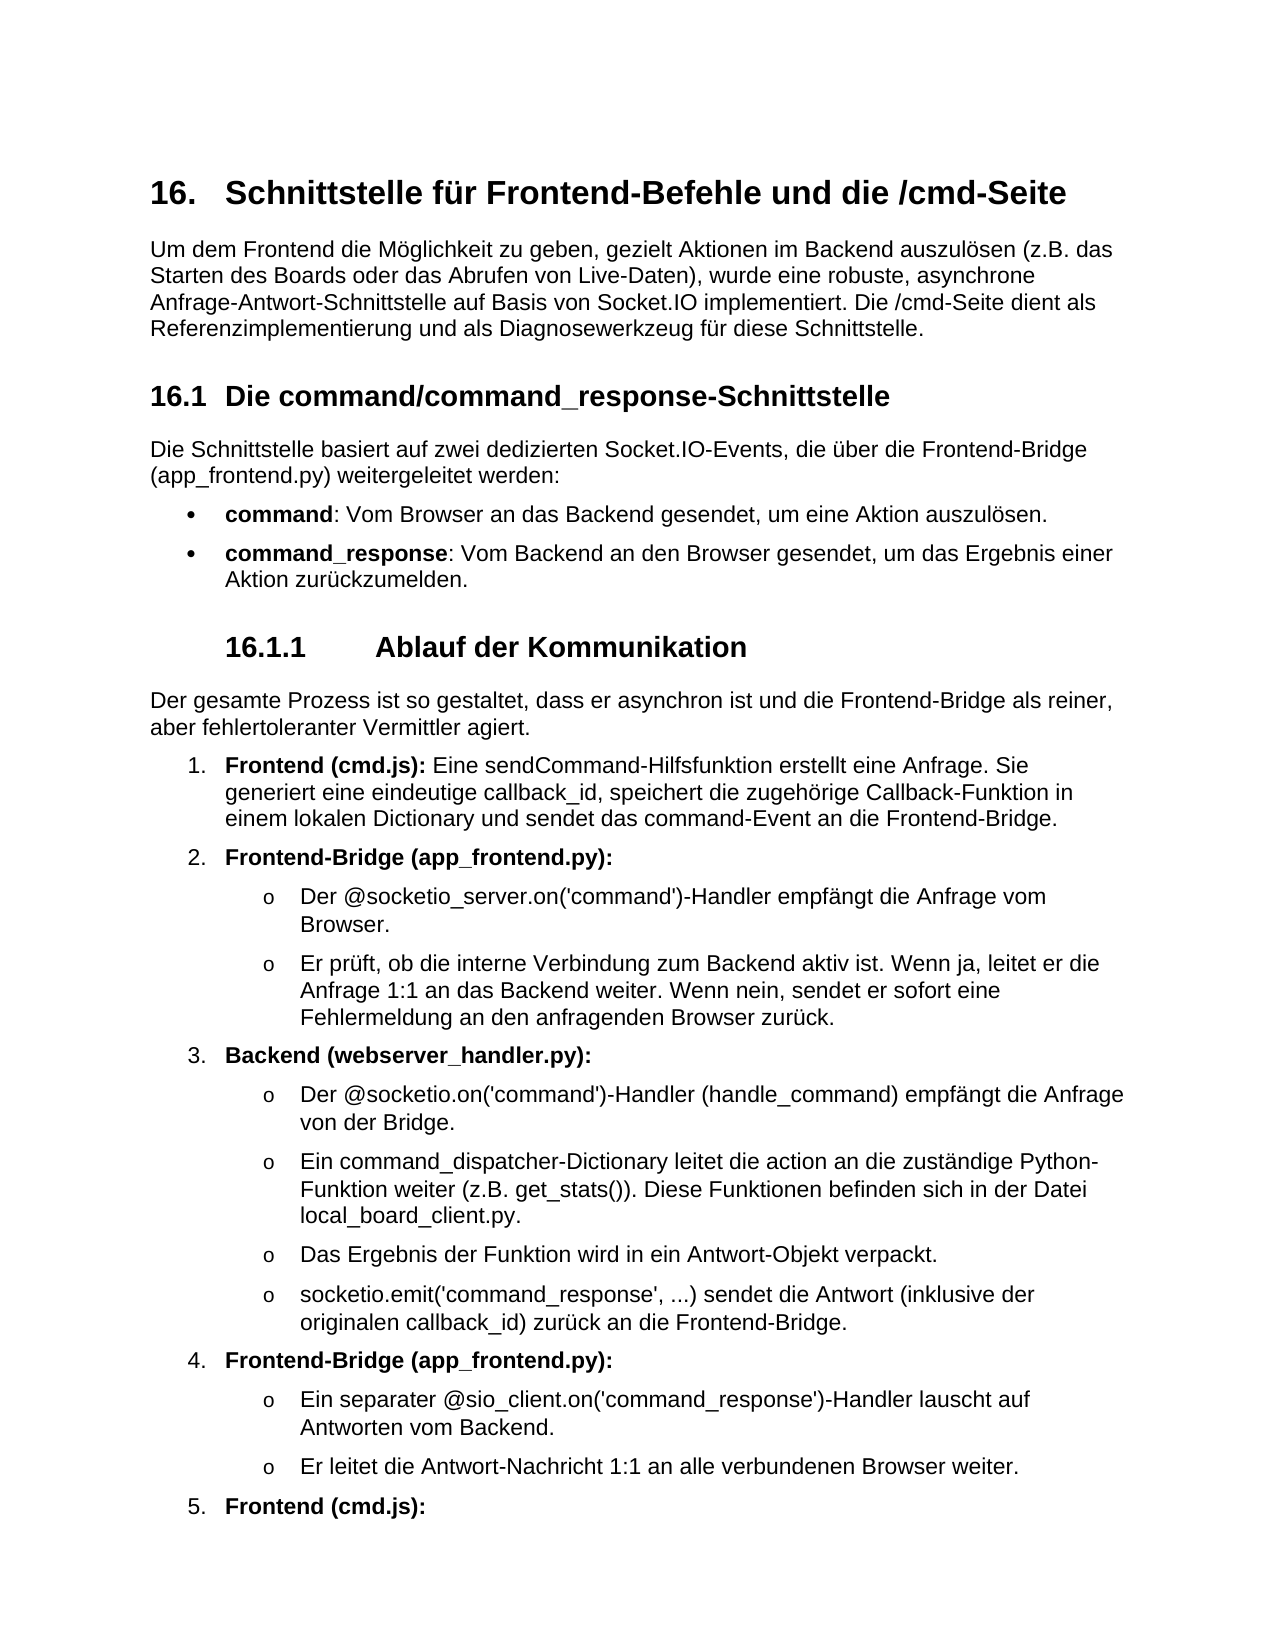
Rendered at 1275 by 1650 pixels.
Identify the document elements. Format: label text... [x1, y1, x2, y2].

list Frontend-Bridge (app_frontend.py): [187, 844, 1125, 870]
list Frontend (cmd.js): Eine sendCommand-Hilfsfunktion erstellt eine Anfrage. Sie generiert eine eindeutige callback_id, speichert die zugehörige Callback-Funktion in einem lokalen Dictionary und sendet das command-Event an die Frontend-Bridge. [187, 752, 1125, 832]
subtitle Die command/command_response-Schnittstelle [150, 379, 1125, 413]
text Um dem Frontend die Möglichkeit zu geben, gezielt Aktionen im Backend auszulösen (z.B. das Starten des Boards oder das Abrufen von Live-Daten), wurde eine robuste, asynchrone Anfrage-Antwort-Schnittstelle auf Basis von Socket.IO implementiert. Die /cmd-Seite dient als Referenzimplementierung und als Diagnosewerkzeug für diese Schnittstelle. [150, 236, 1125, 342]
list Er leitet die Antwort-Nachricht 1:1 an alle verbundenen Browser weiter. [262, 1453, 1125, 1481]
text Der gesamte Prozess ist so gestaltet, dass er asynchron ist und die Frontend-Bridge als reiner, aber fehlertoleranter Vermittler agiert. [150, 687, 1125, 740]
subtitle Ablauf der Kommunikation [225, 630, 1125, 664]
list command: Vom Browser an das Backend gesendet, um eine Aktion auszulösen. [187, 501, 1125, 528]
list Backend (webserver_handler.py): [187, 1042, 1125, 1069]
list Der @socketio_server.on('command')-Handler empfängt die Anfrage vom Browser. [262, 883, 1125, 937]
list Ein separater @sio_client.on('command_response')-Handler lauscht auf Antworten vom Backend. [262, 1386, 1125, 1440]
list Der @socketio.on('command')-Handler (handle_command) empfängt die Anfrage von der Bridge. [262, 1081, 1125, 1135]
list Er prüft, ob die interne Verbindung zum Backend aktiv ist. Wenn ja, leitet er die Anfrage 1:1 an das Backend weiter. Wenn nein, sendet er sofort eine Fehlermeldung an den anfragenden Browser zurück. [262, 949, 1125, 1030]
list socketio.emit('command_response', ...) sendet die Antwort (inklusive der originalen callback_id) zurück an die Frontend-Bridge. [262, 1281, 1125, 1335]
list Ein command_dispatcher-Dictionary leitet die action an die zuständige Python-Funktion weiter (z.B. get_stats()). Diese Funktionen befinden sich in der Datei local_board_client.py. [262, 1148, 1125, 1228]
list command_response: Vom Backend an den Browser gesendet, um das Ergebnis einer Aktion zurückzumelden. [187, 540, 1125, 593]
list Das Ergebnis der Funktion wird in ein Antwort-Objekt verpackt. [262, 1241, 1125, 1268]
list Frontend-Bridge (app_frontend.py): [187, 1347, 1125, 1374]
subtitle Schnittstelle für Frontend-Befehle und die /cmd-Seite [150, 173, 1125, 211]
list Frontend (cmd.js): [187, 1493, 1125, 1519]
text Die Schnittstelle basiert auf zwei dedizierten Socket.IO-Events, die über die Frontend-Bridge (app_frontend.py) weitergeleitet werden: [150, 436, 1125, 489]
